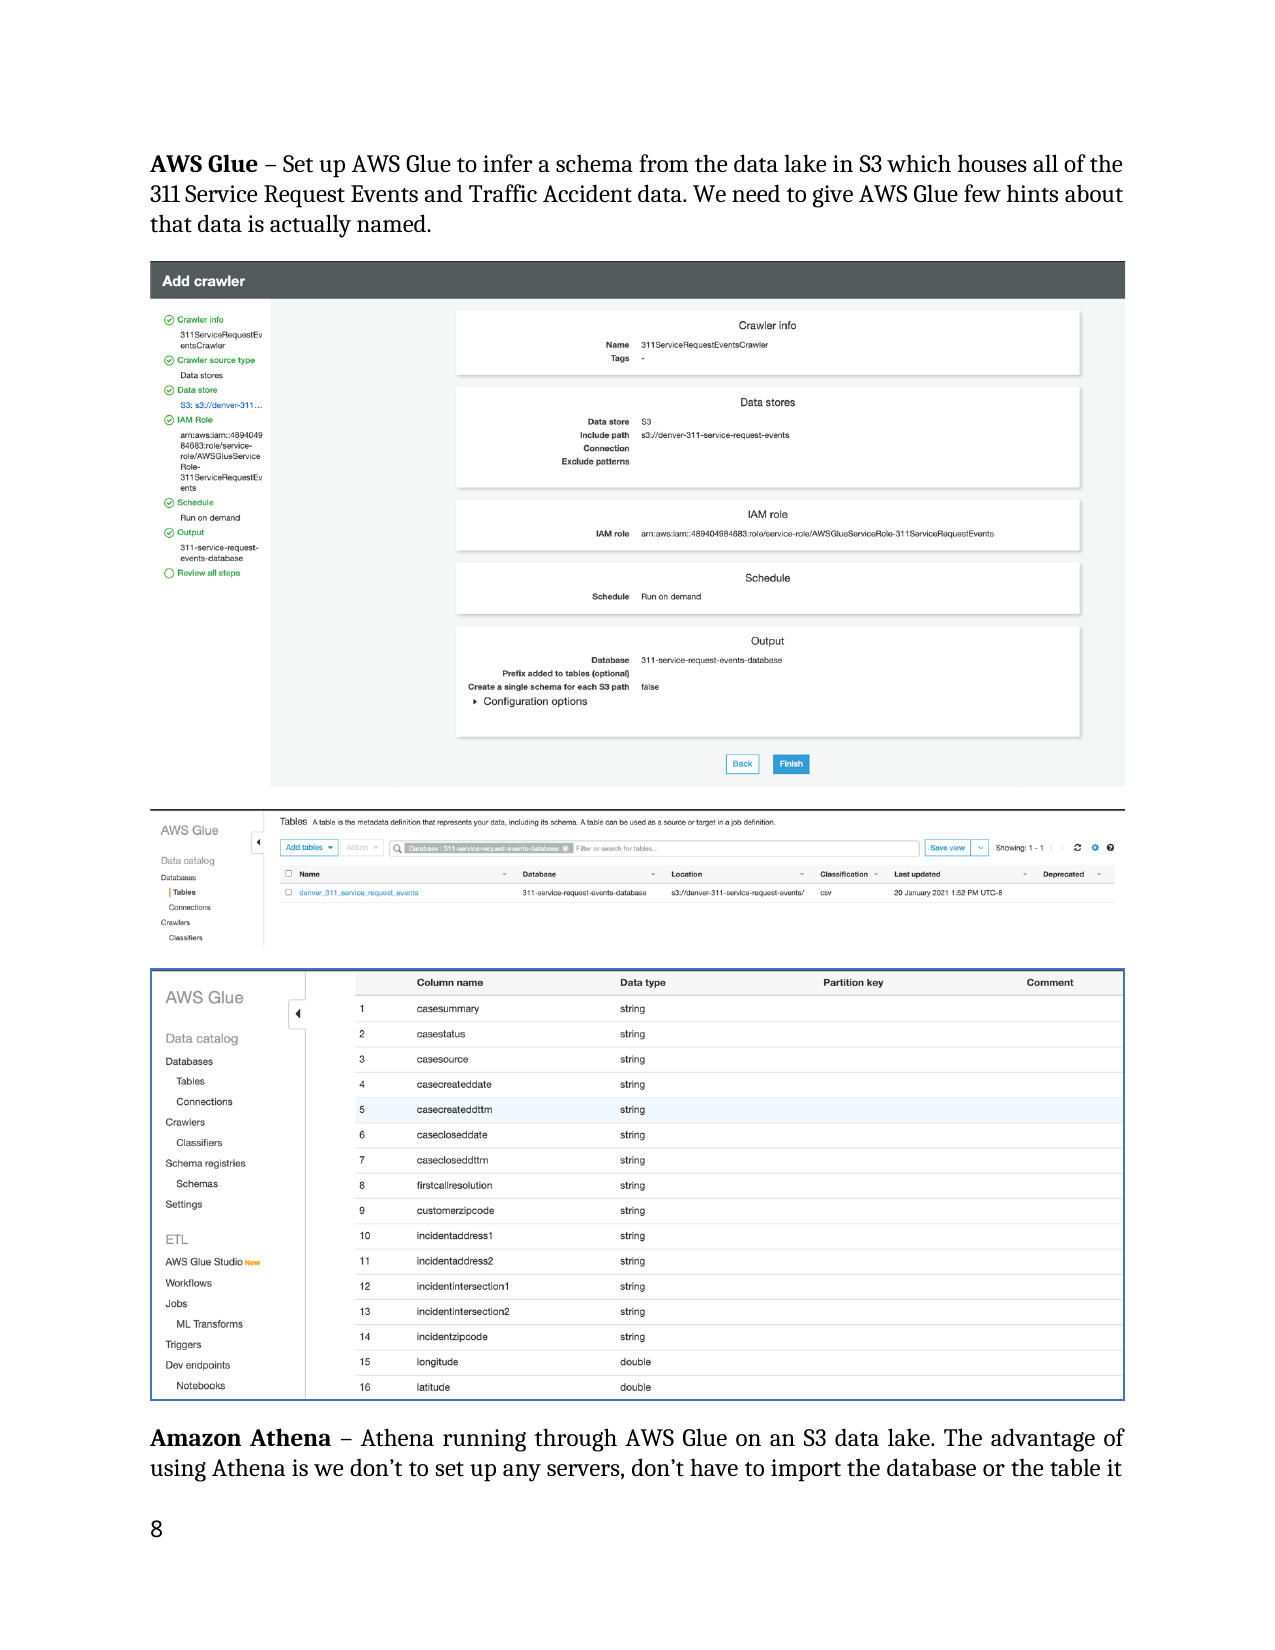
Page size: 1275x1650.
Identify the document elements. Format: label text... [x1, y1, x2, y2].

picture [150, 261, 1125, 787]
text AWS Glue – Set up AWS Glue to infer a schema from the data lake in S3 which houses all of the 311 Service Request Events and Traffic Accident data. We need to give AWS Glue few hints about that data is actually named. [150, 150, 1125, 239]
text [150, 1423, 1125, 1482]
picture [150, 809, 1125, 946]
picture [152, 970, 1123, 1399]
